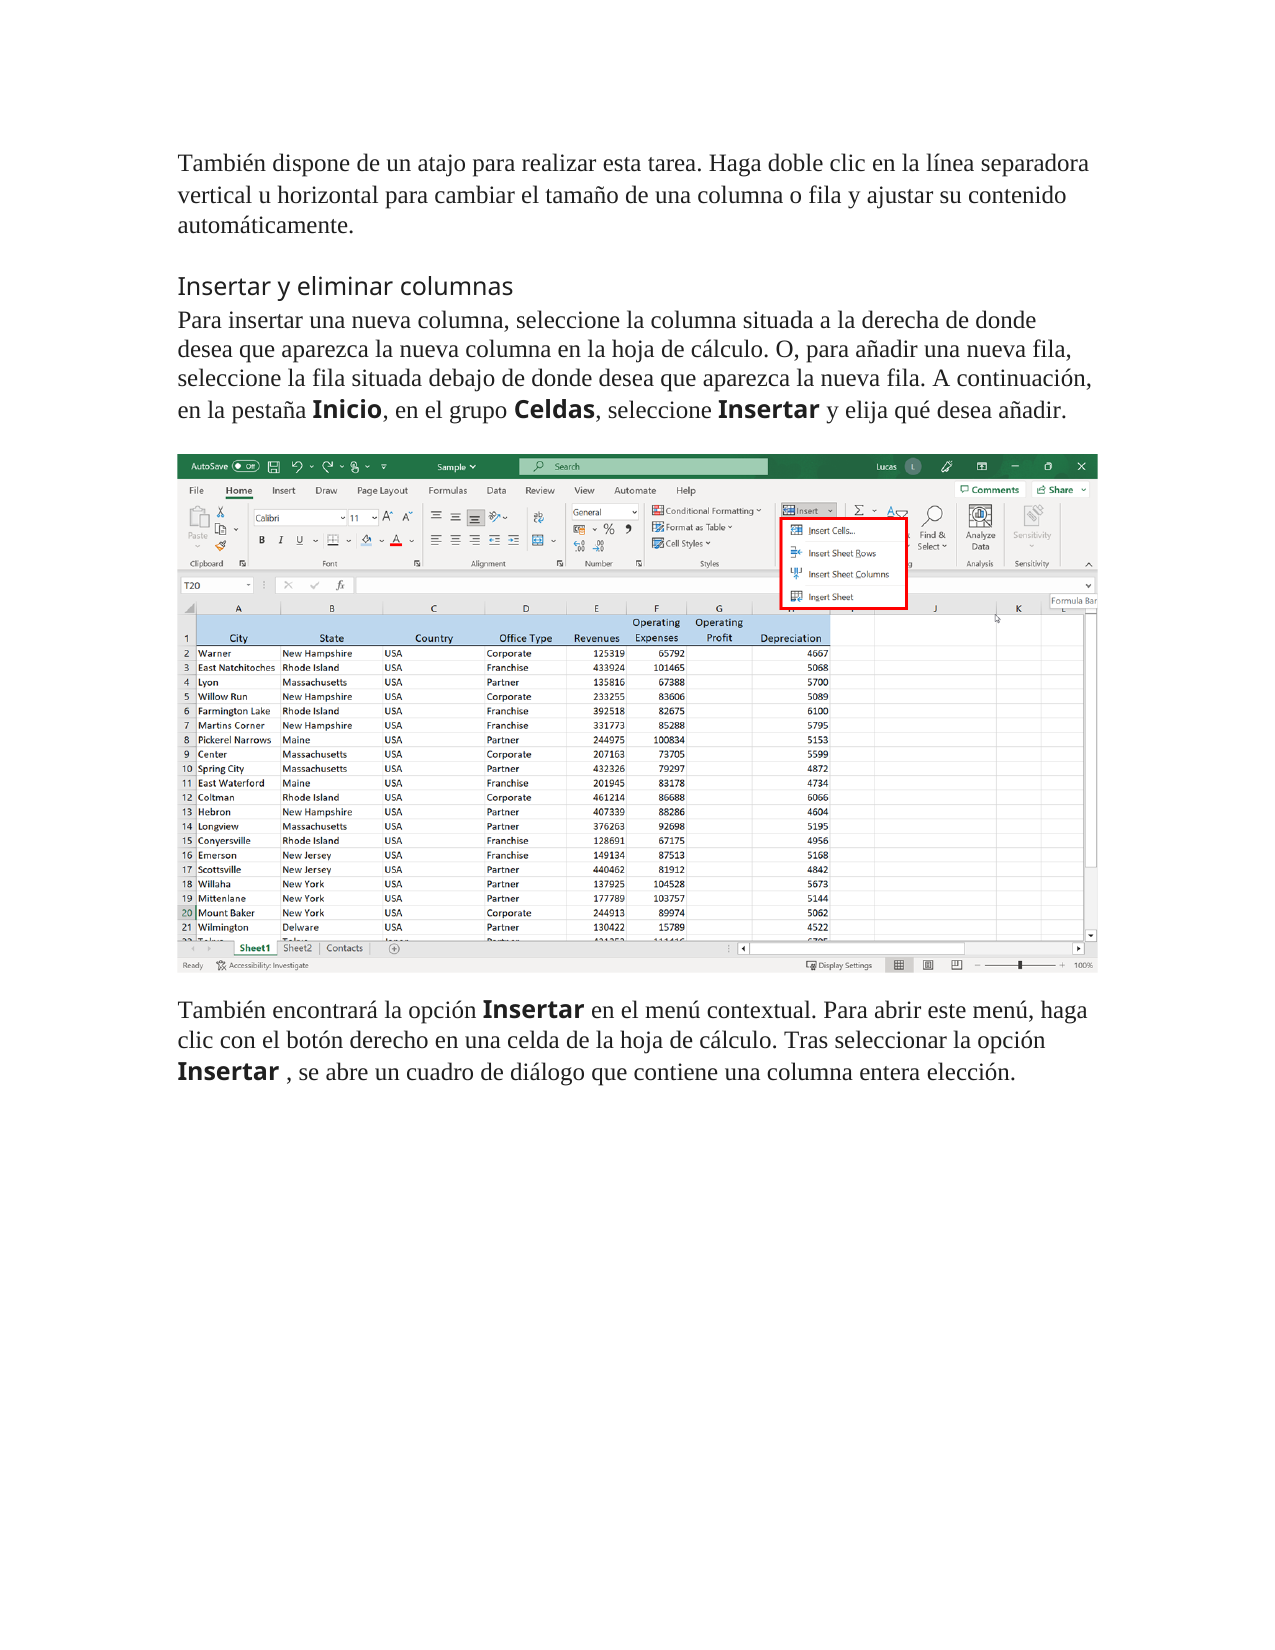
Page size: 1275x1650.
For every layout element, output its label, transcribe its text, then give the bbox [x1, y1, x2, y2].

picture [177, 454, 1098, 973]
text También encontrará la opción Insertar en el menú contextual. Para abrir este menú, haga clic con el botón derecho en una celda de la hoja de cálculo. Tras seleccionar la opción Insertar , se abre un cuadro de diálogo que contiene una columna entera elección. [177, 991, 1098, 1088]
text También dispone de un atajo para realizar esta tarea. Haga doble clic en la línea separadora vertical u horizontal para cambiar el tamaño de una columna o fila y ajustar su contenido automáticamente. [177, 148, 1098, 239]
text Para insertar una nueva columna, seleccione la columna situada a la derecha de donde desea que aparezca la nueva columna en la hoja de cálculo. O, para añadir una nueva fila, seleccione la fila situada debajo de donde desea que aparezca la nueva fila. A continuación, en la pestaña Inicio, en el grupo Celdas, seleccione Insertar y elija qué desea añadir. [177, 305, 1098, 425]
subtitle Insertar y eliminar columnas [177, 268, 1098, 302]
